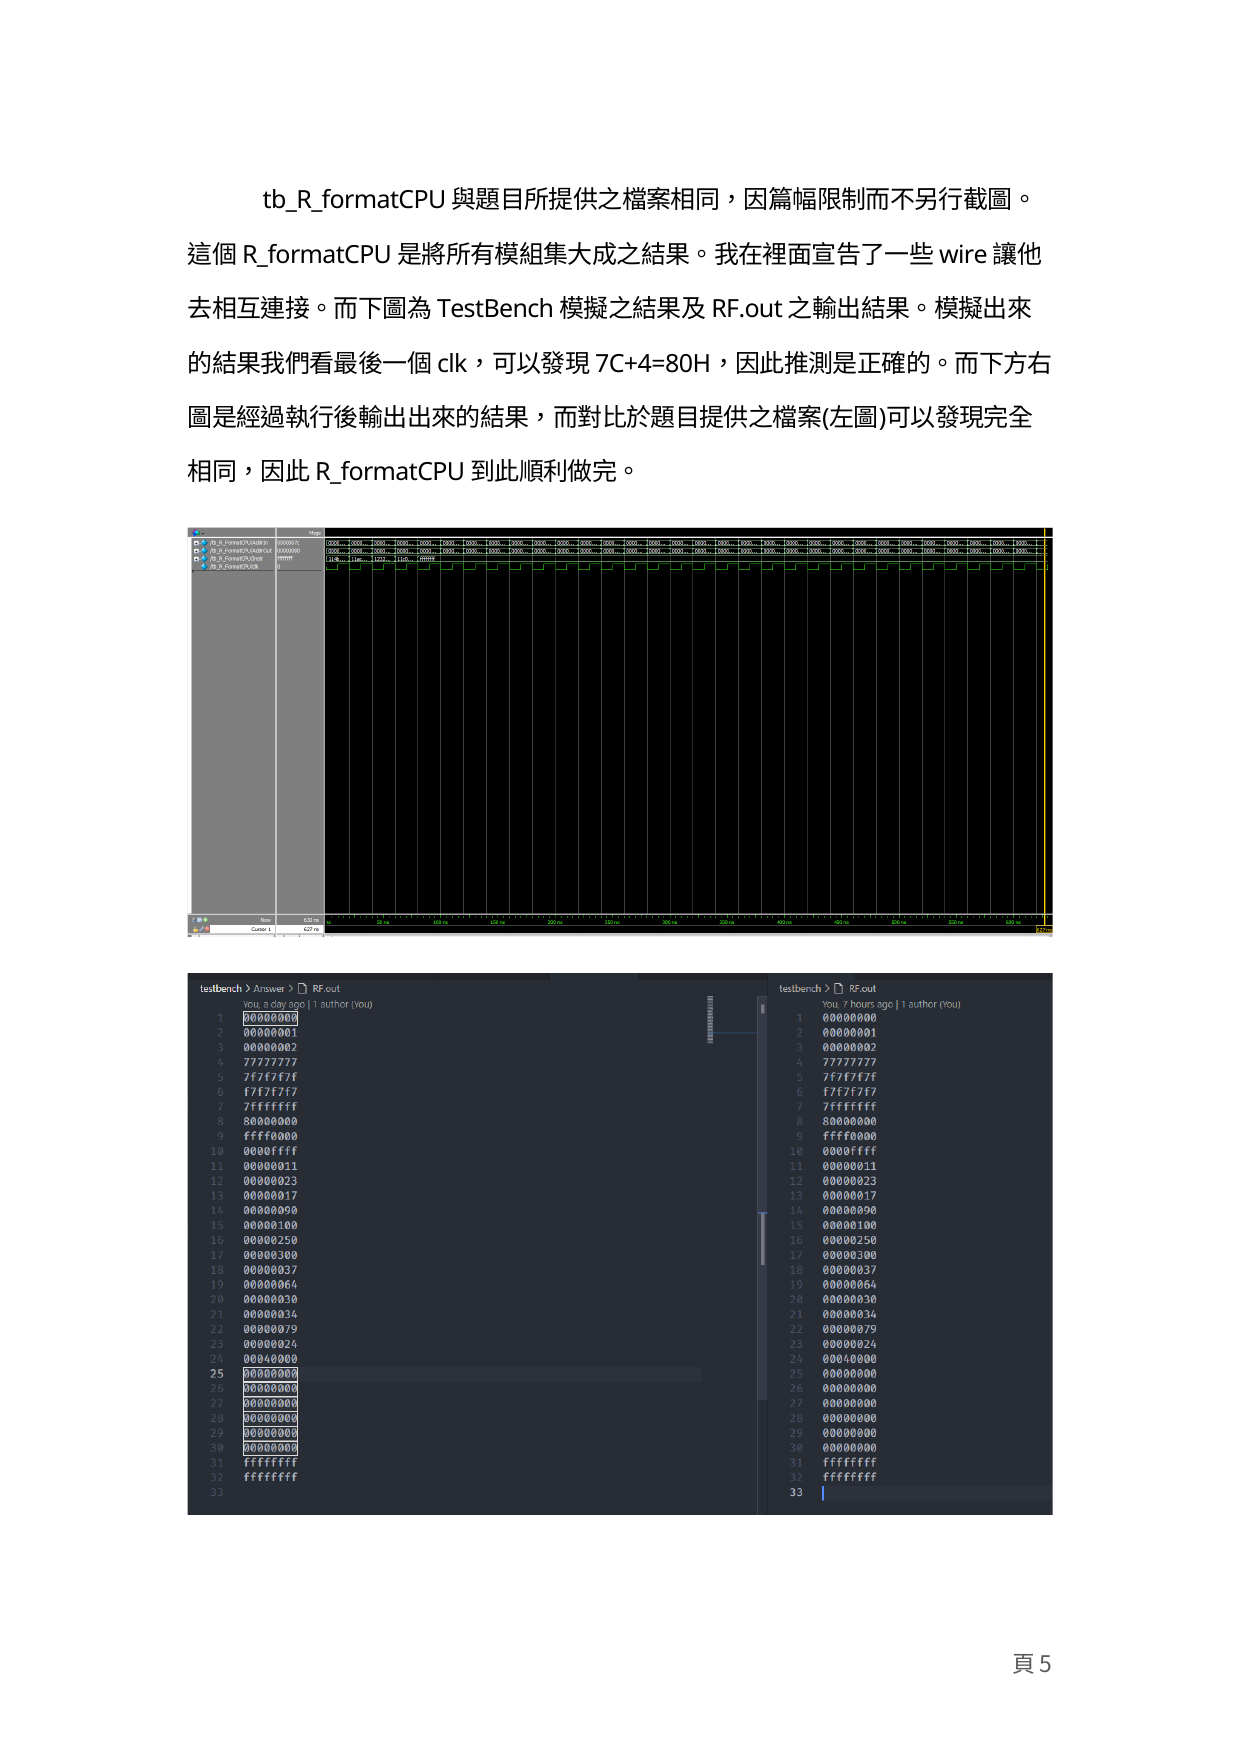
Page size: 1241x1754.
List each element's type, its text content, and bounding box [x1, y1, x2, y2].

picture [187, 973, 1053, 1515]
text tb_R_formatCPU與題目所提供之檔案相同，因篇幅限制而不另行截圖。這個R_formatCPU是將所有模組集大成之結果。我在裡面宣告了一些wire讓他去相互連接。而下圖為TestBench模擬之結果及RF.out之輸出結果。模擬出來的結果我們看最後一個clk，可以發現7C+4=80H，因此推測是正確的。而下方右圖是經過執行後輸出出來的結果，而對比於題目提供之檔案(左圖)可以發現完全相同，因此R_formatCPU到此順利做完。 [187, 180, 1053, 488]
picture [187, 527, 1053, 937]
